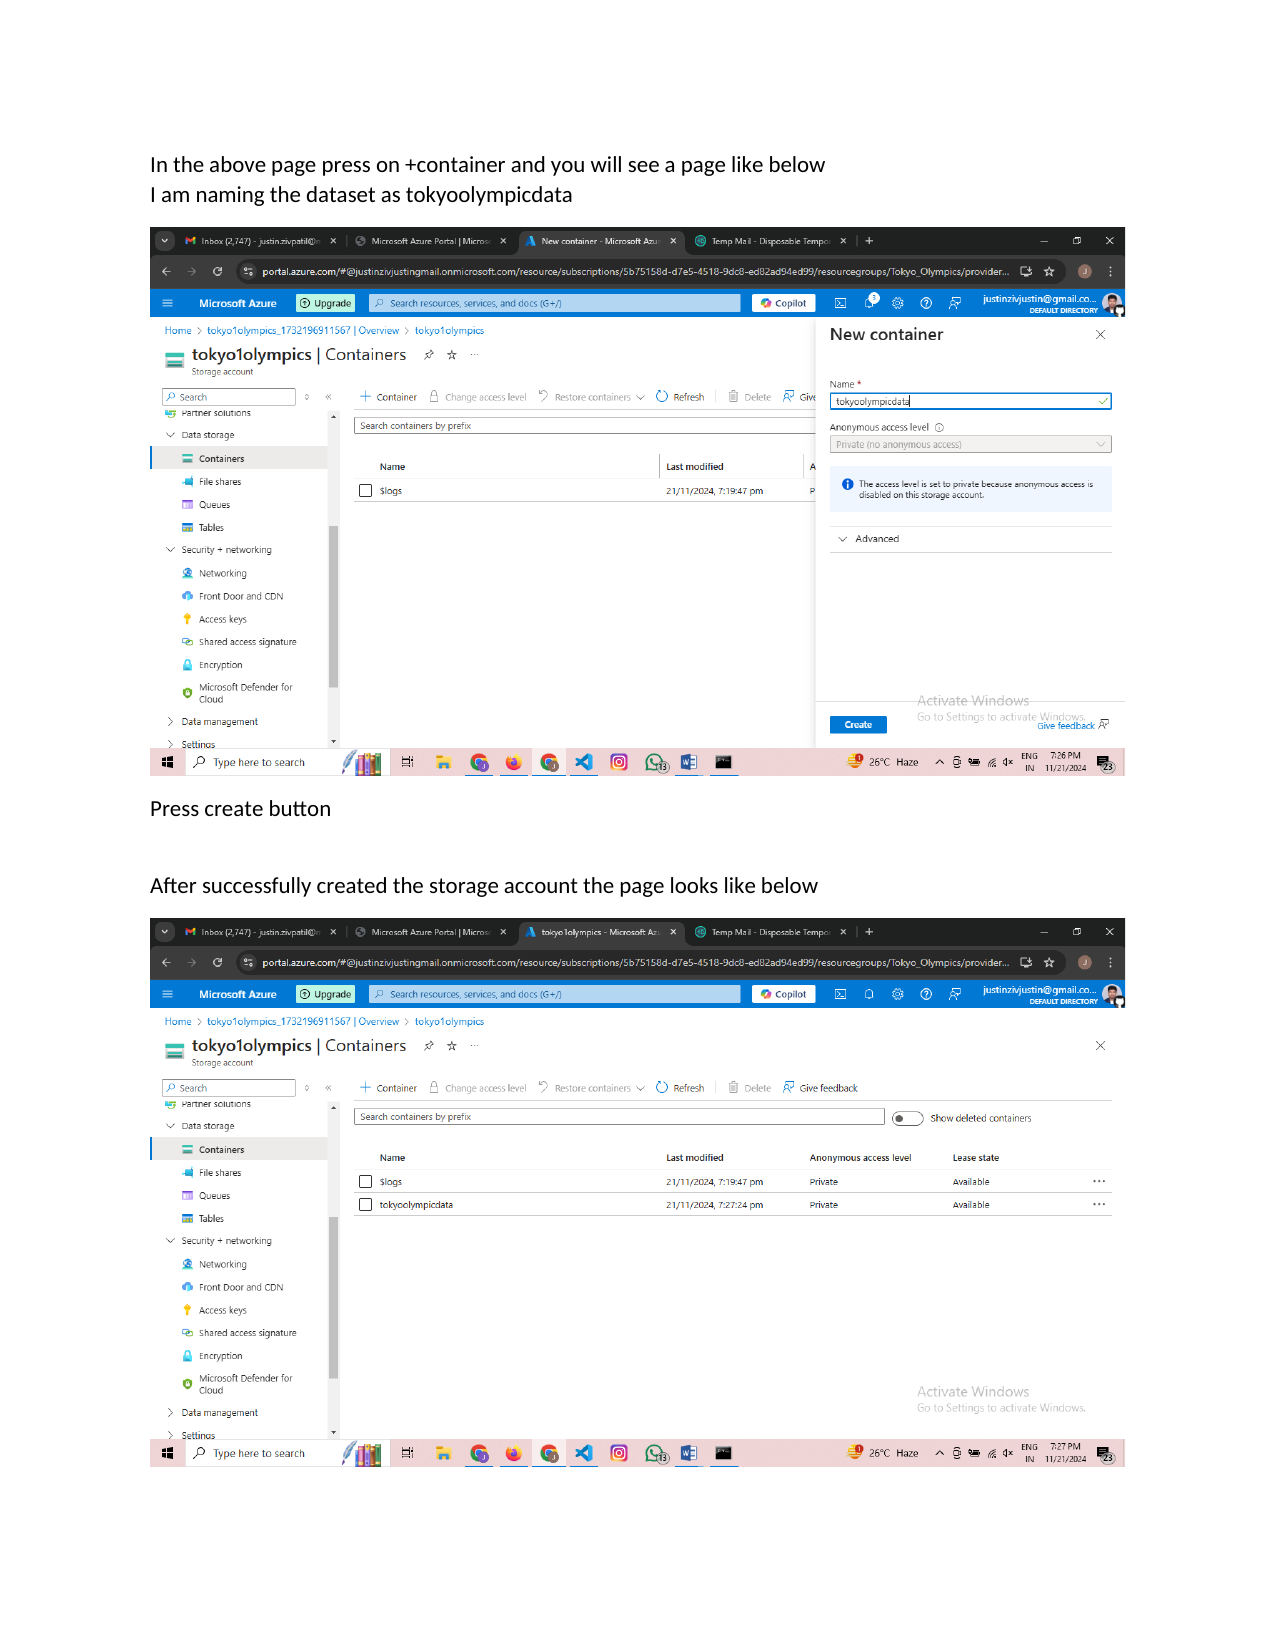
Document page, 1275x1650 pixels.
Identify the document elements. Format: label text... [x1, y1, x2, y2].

picture [150, 227, 1125, 776]
text After successfully created the storage account the page looks like below [150, 871, 1125, 899]
text Press create button [150, 794, 1125, 852]
picture [150, 918, 1125, 1467]
text In the above page press on +container and you will see a page like below I am naming the dataset as tokyoolympicdata [150, 150, 1125, 208]
